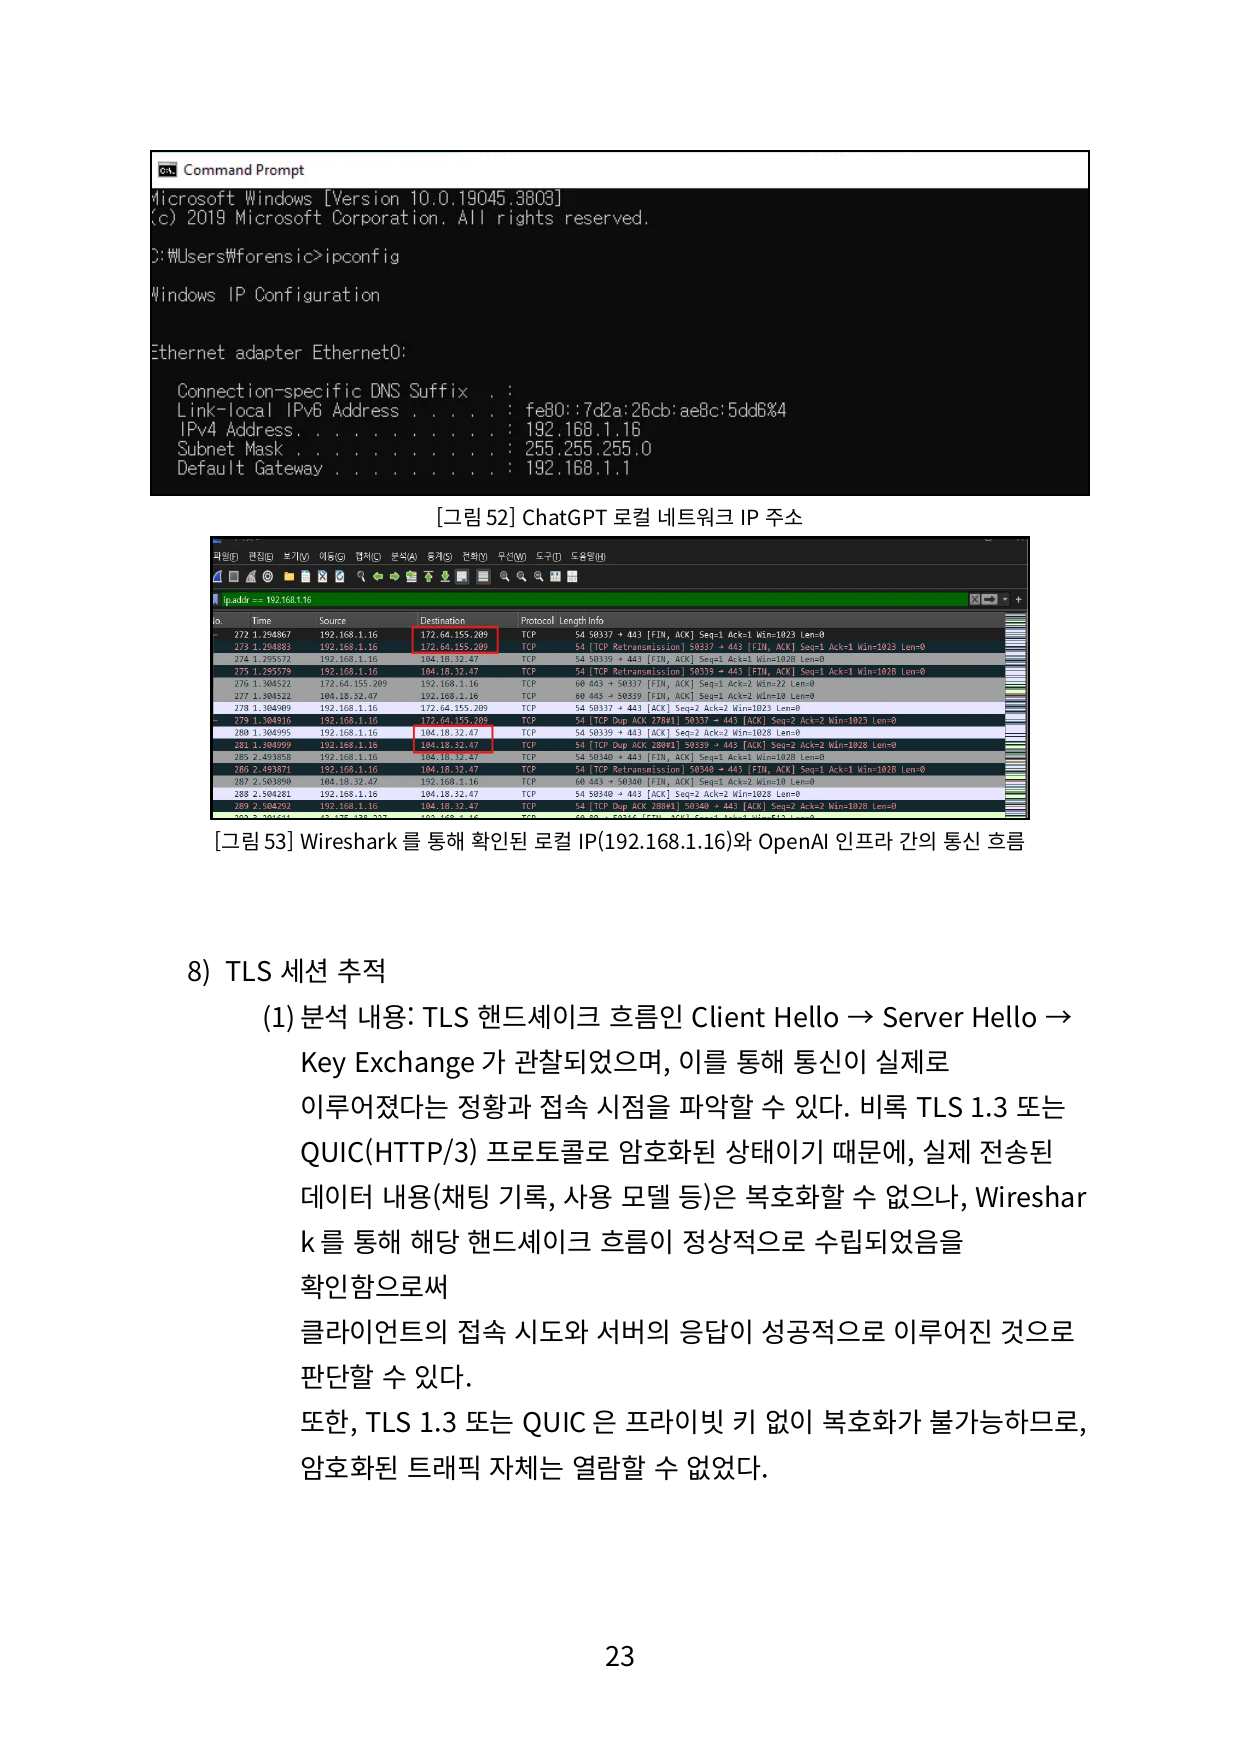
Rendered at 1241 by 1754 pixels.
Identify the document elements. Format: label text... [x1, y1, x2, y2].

text [그림53] Wireshark를 통해 확인된 로컬 IP(192.168.1.16)와 OpenAI 인프라 간의 통신 흐름 [150, 826, 1090, 856]
list 분석 내용: TLS 핸드셰이크 흐름인 Client Hello → Server Hello → Key Exchange가 관찰되었으며, 이를 통해 통신이 실제로 이루어졌다는 정황과 접속 시점을 파악할 수 있다. 비록 TLS 1.3 또는 QUIC(HTTP/3) 프로토콜로 암호화된 상태이기 때문에, 실제 전송된 데이터 내용(채팅 기록, 사용 모델 등)은 복호화할 수 없으나, Wireshark를 통해 해당 핸드셰이크 흐름이 정상적으로 수립되었음을 확인함으로써 클라이언트의 접속 시도와 서버의 응답이 성공적으로 이루어진 것으로 판단할 수 있다. [262, 996, 1090, 1396]
list TLS 세션 추적 [187, 950, 1090, 990]
picture [152, 152, 1088, 494]
text 또한, TLS 1.3 또는 QUIC은 프라이빗 키 없이 복호화가 불가능하므로, 암호화된 트래픽 자체는 열람할 수 없었다. [300, 1401, 1090, 1486]
picture [213, 539, 1028, 818]
text [그림52] ChatGPT 로컬 네트워크 IP 주소 [150, 502, 1090, 532]
